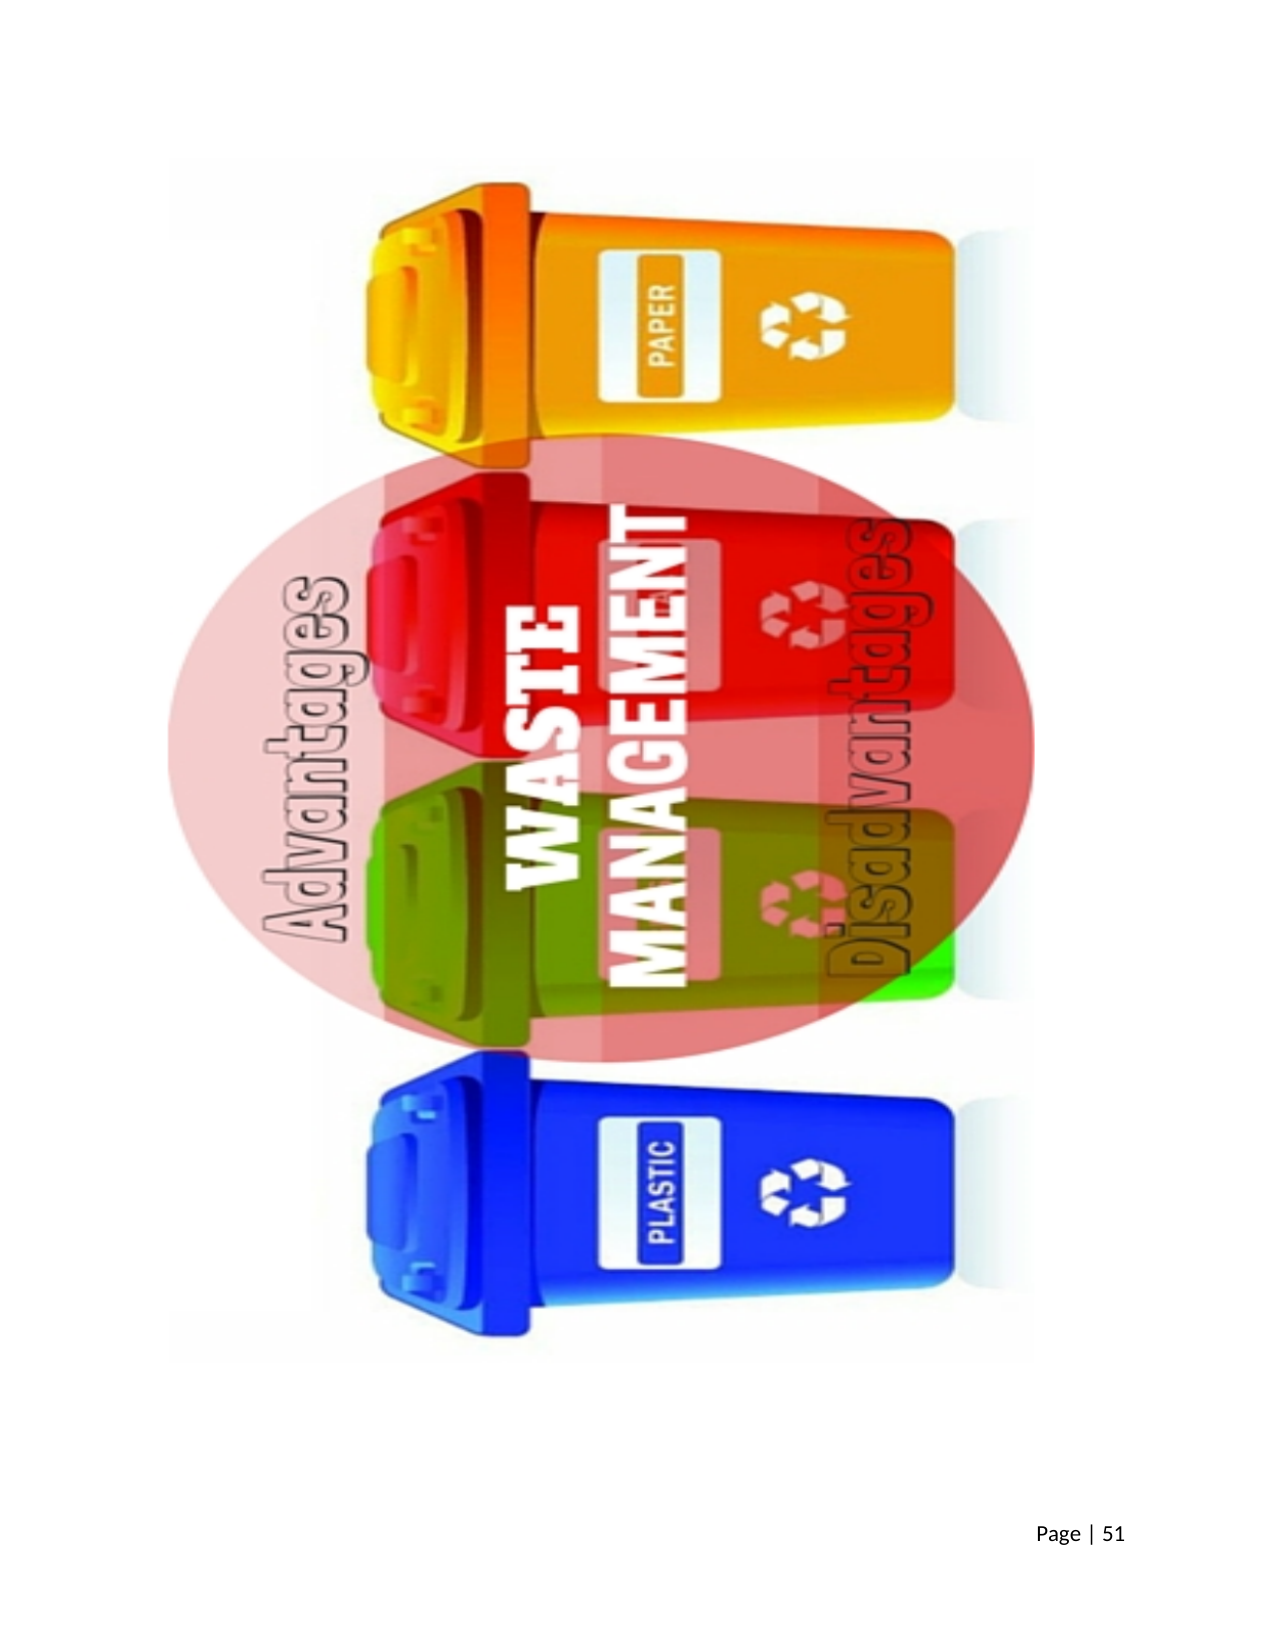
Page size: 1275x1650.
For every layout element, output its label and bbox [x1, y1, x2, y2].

picture [169, 158, 1034, 1363]
